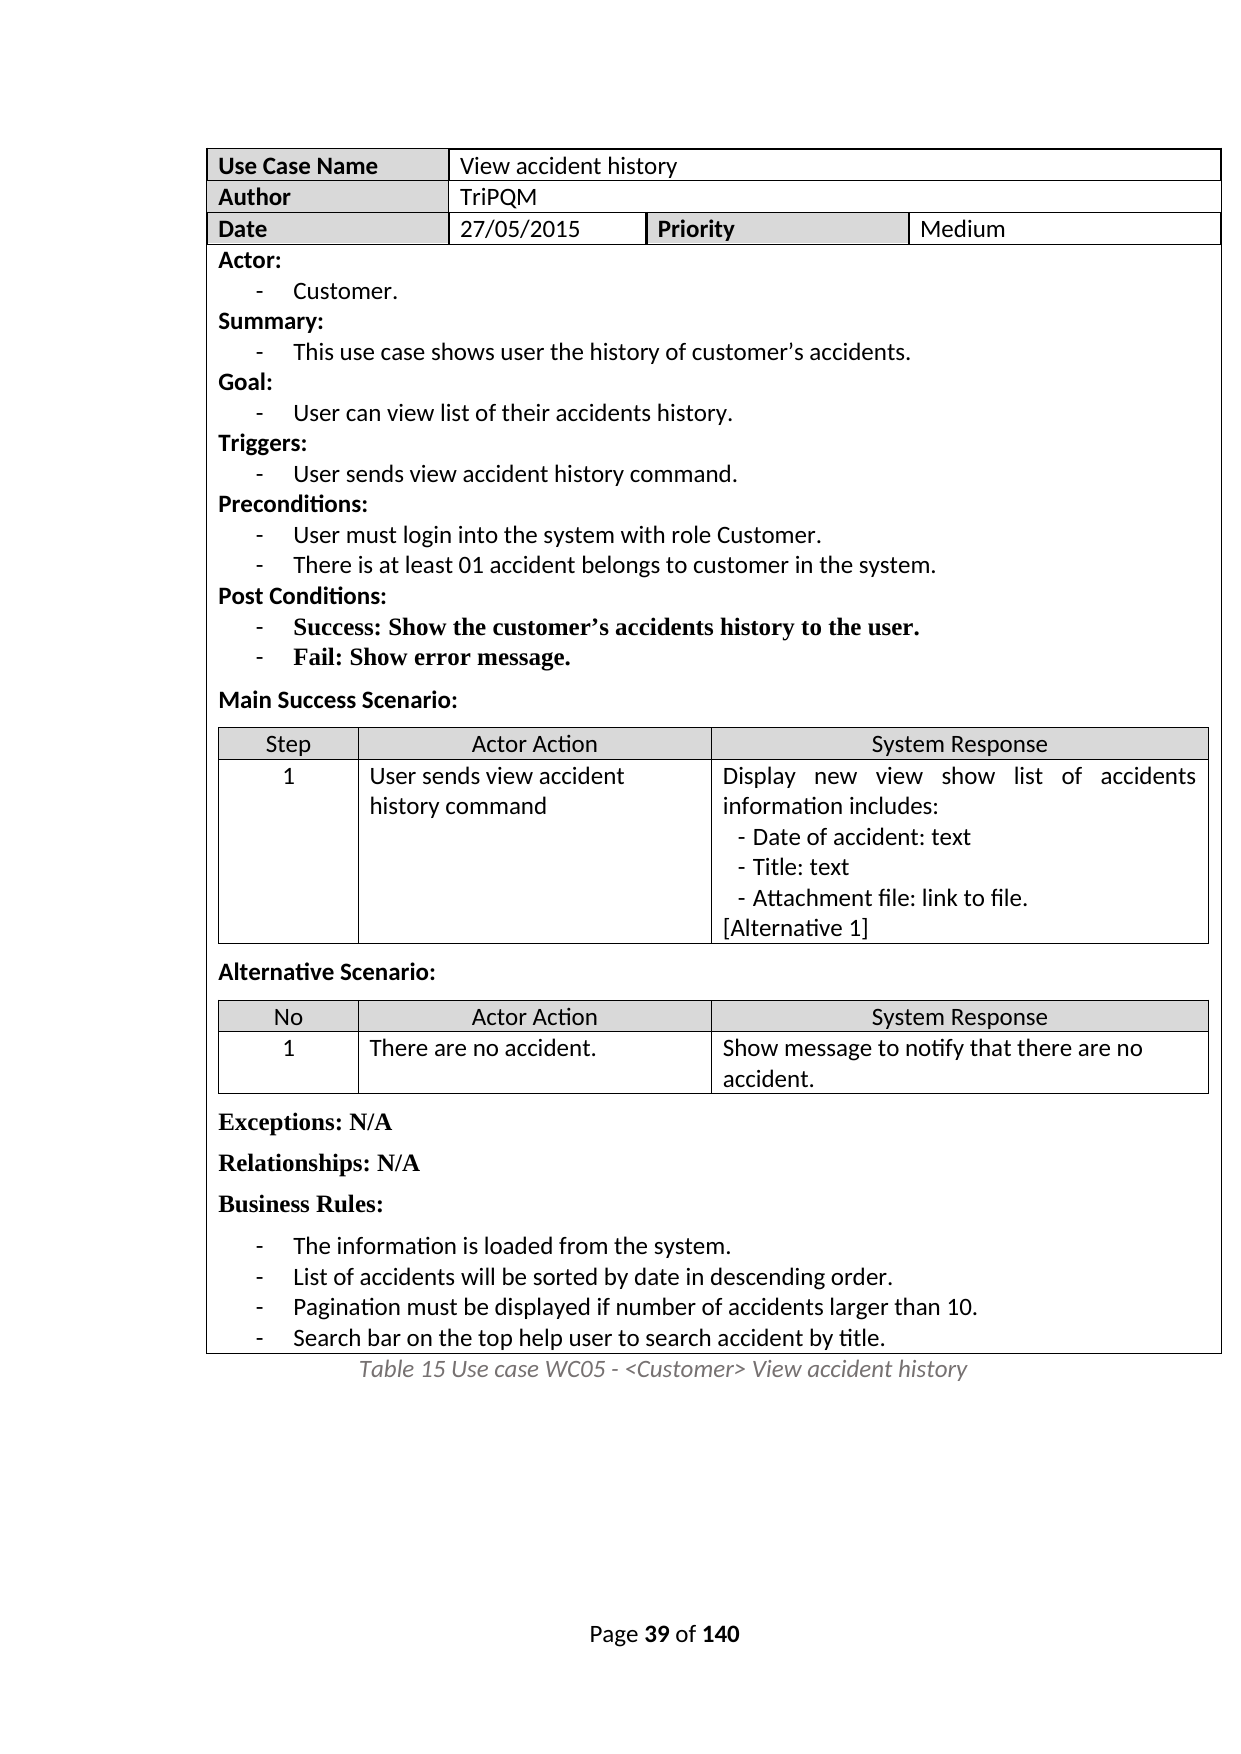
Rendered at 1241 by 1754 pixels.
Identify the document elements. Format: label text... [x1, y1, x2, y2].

table_cell Author [207, 181, 448, 212]
table_cell TriPQM [449, 181, 1221, 212]
table_cell Medium [910, 213, 1220, 243]
table_cell Date [208, 213, 448, 243]
table_cell 27/05/2015 [450, 213, 645, 243]
table_cell Use Case Name [208, 149, 448, 180]
table_cell Priority [648, 213, 908, 243]
table_cell View accident history [450, 150, 1220, 180]
table_cell Actor: Customer. Summary: This use case shows user the history of customer’s accidents. Goal: User can view list of their accidents history. Triggers: User sends view accident history command. Preconditions: User must login into the system with role Customer. There is at least 01 accident belongs to customer in the system. Post Conditions: Success: Show the customer’s accidents history to the user. Fail: Show error message. Main Success Scenario: Alternative Scenario: Exceptions: N/A Relationships: N/A Business Rules: The information is loaded from the system. List of accidents will be sorted by date in descending order. Pagination must be displayed if number of accidents larger than 10. Search bar on the top help user to search accident by title. [207, 245, 1221, 1353]
